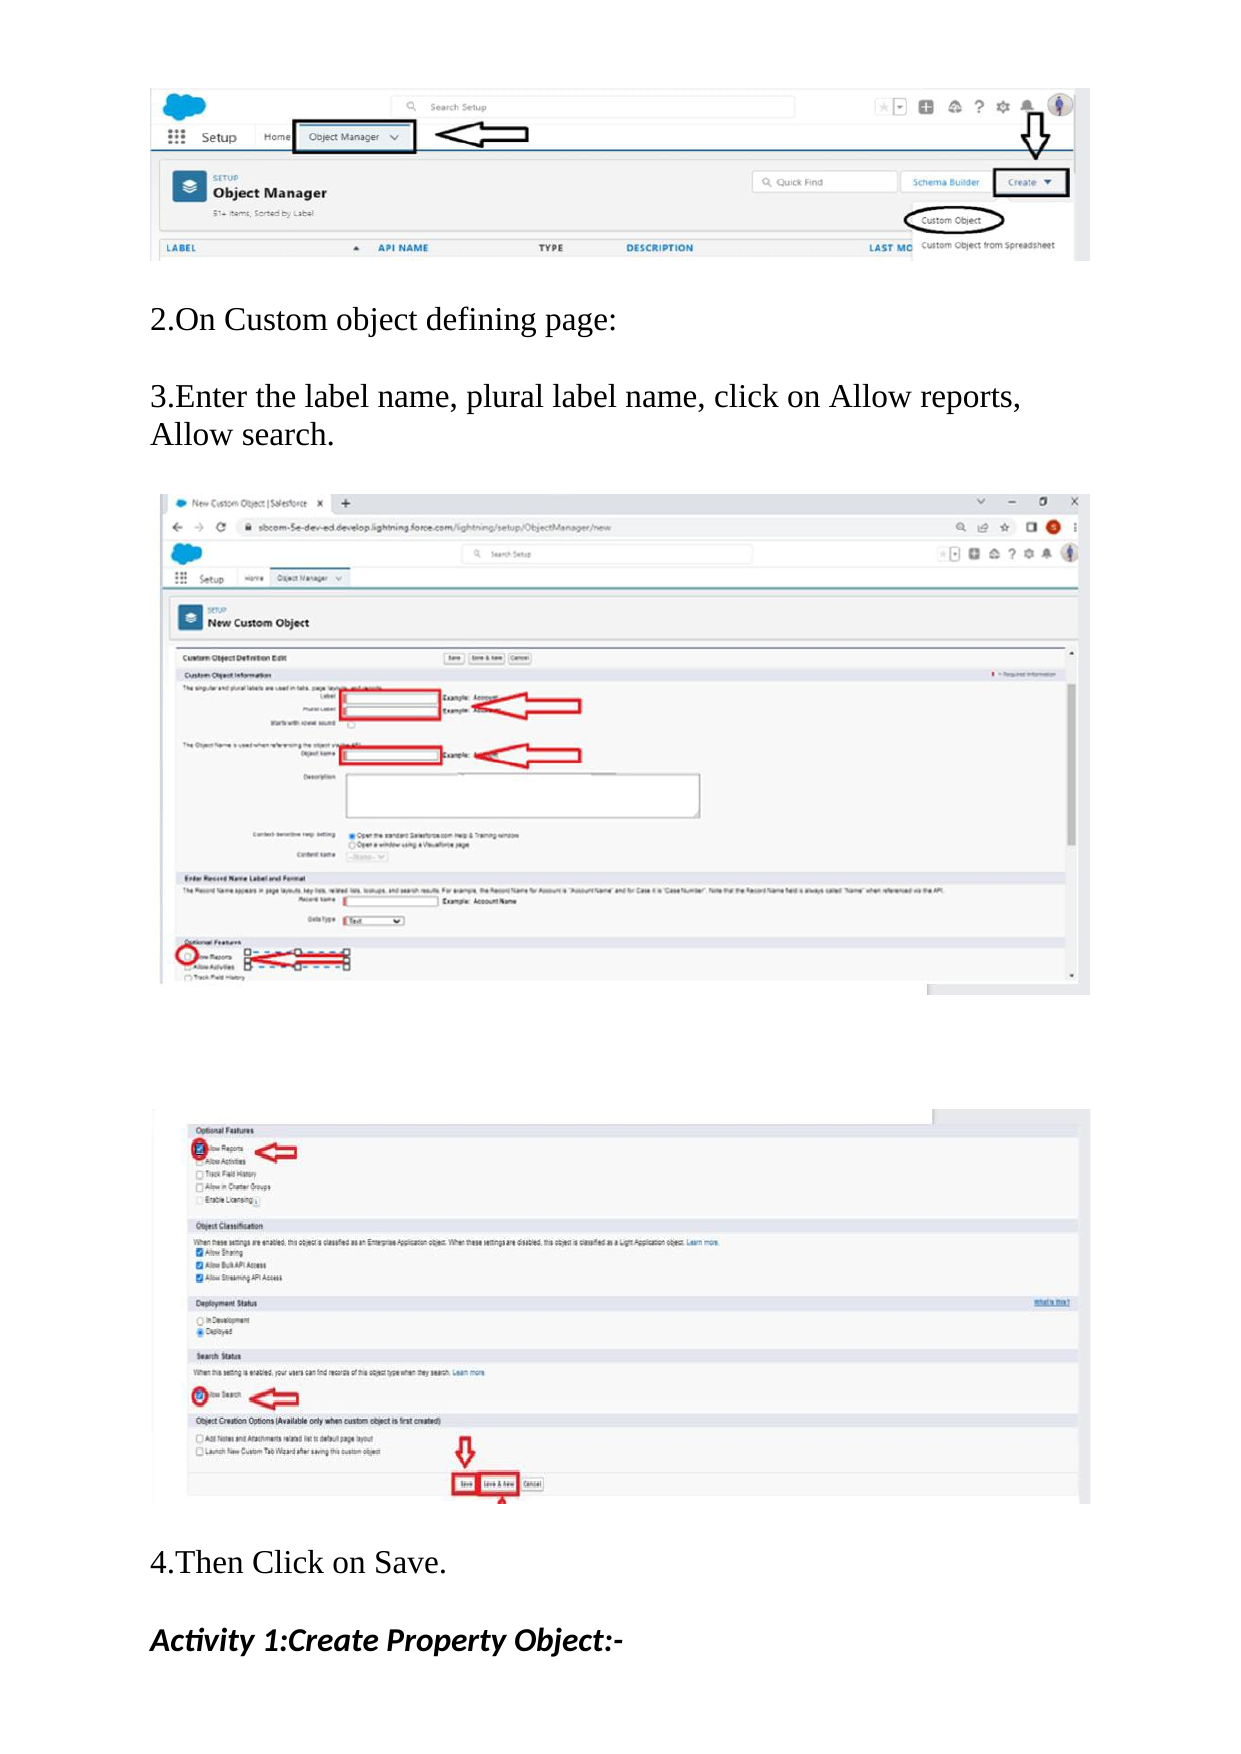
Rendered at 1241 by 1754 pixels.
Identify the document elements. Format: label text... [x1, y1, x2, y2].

text 3.Enter the label name, plural label name, click on Allow reports, Allow search. [150, 376, 1090, 453]
list 4.Then Click on Save. [150, 1542, 1058, 1581]
picture [150, 494, 1091, 995]
list Activity 1:Create Property Object:- [150, 1619, 1058, 1659]
text 2.On Custom object defining page: [150, 299, 1090, 338]
picture [150, 88, 1091, 261]
picture [150, 1109, 1091, 1504]
